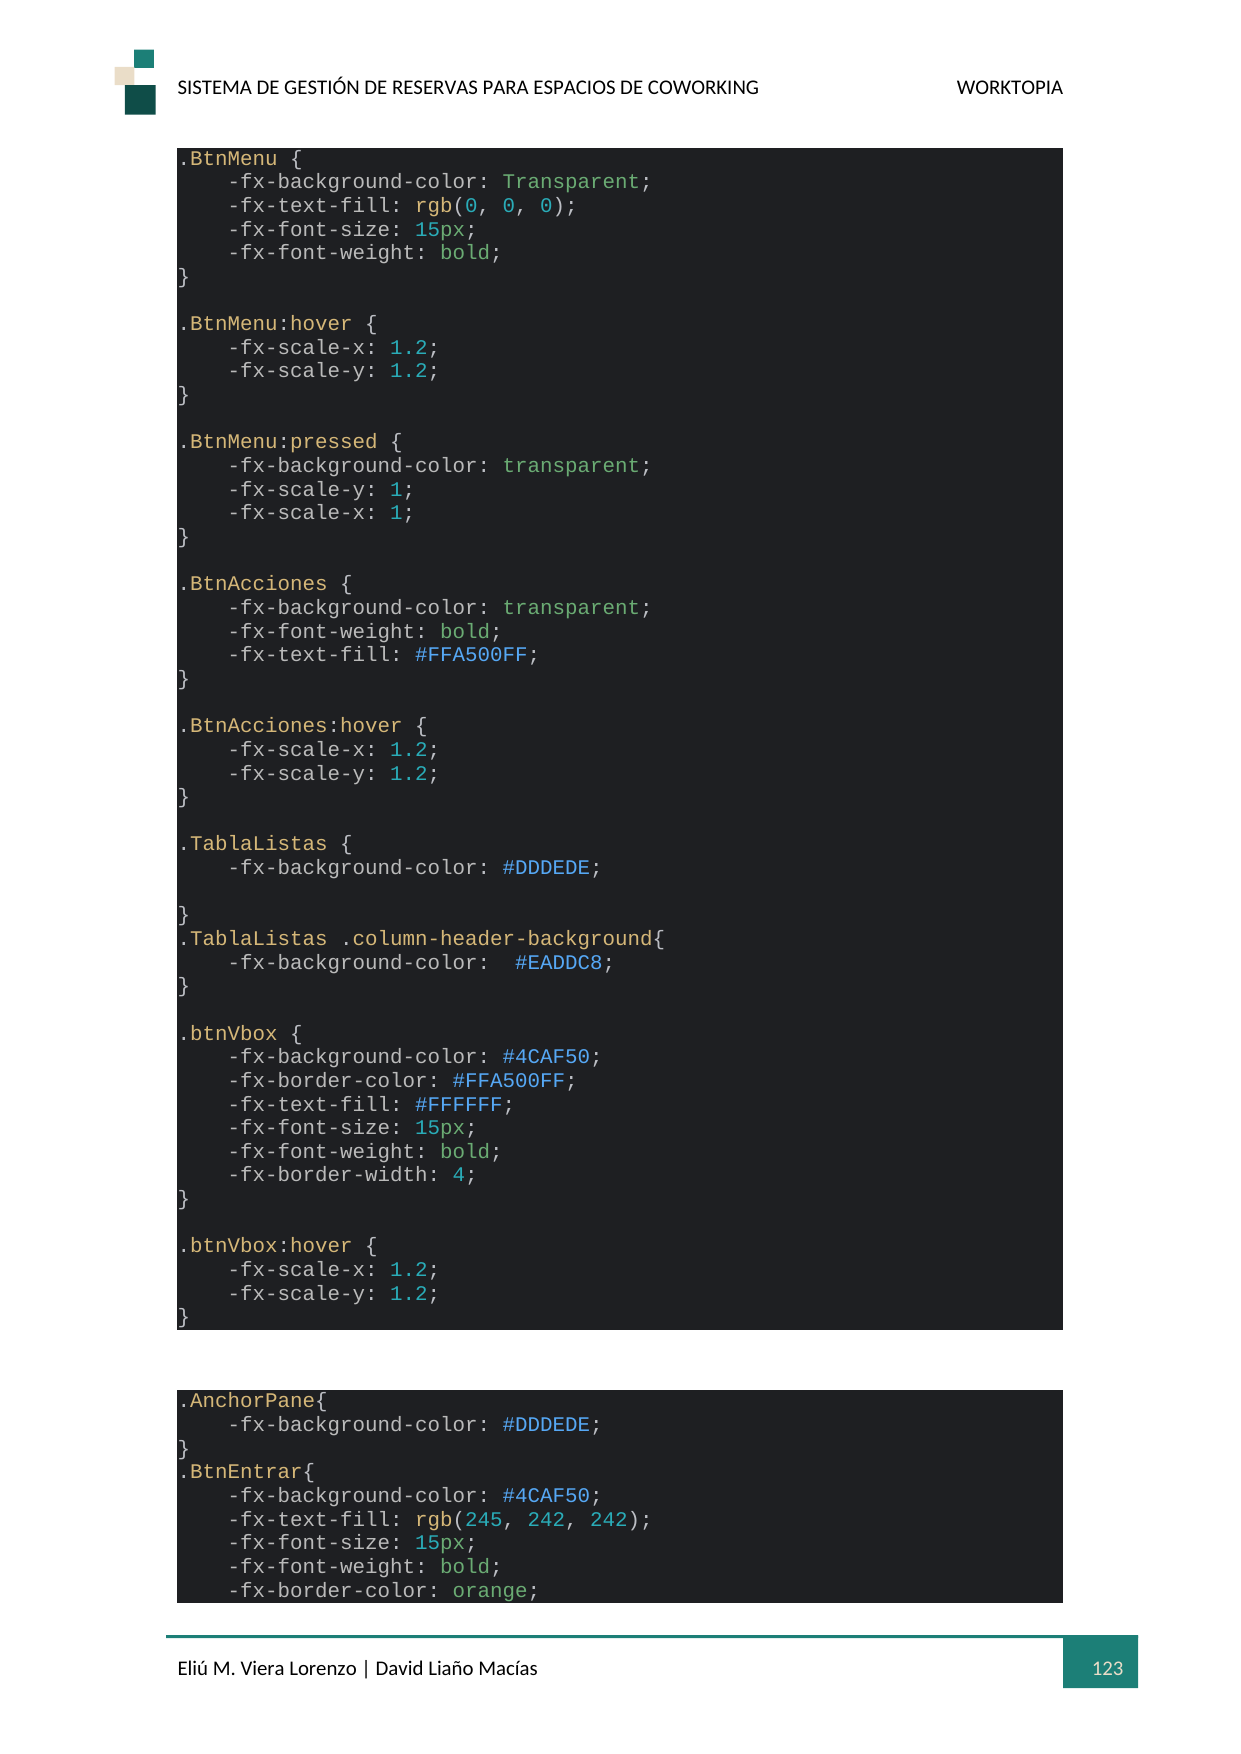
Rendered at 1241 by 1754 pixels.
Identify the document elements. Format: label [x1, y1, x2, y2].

text [177, 148, 1063, 1330]
text [177, 1390, 1063, 1603]
